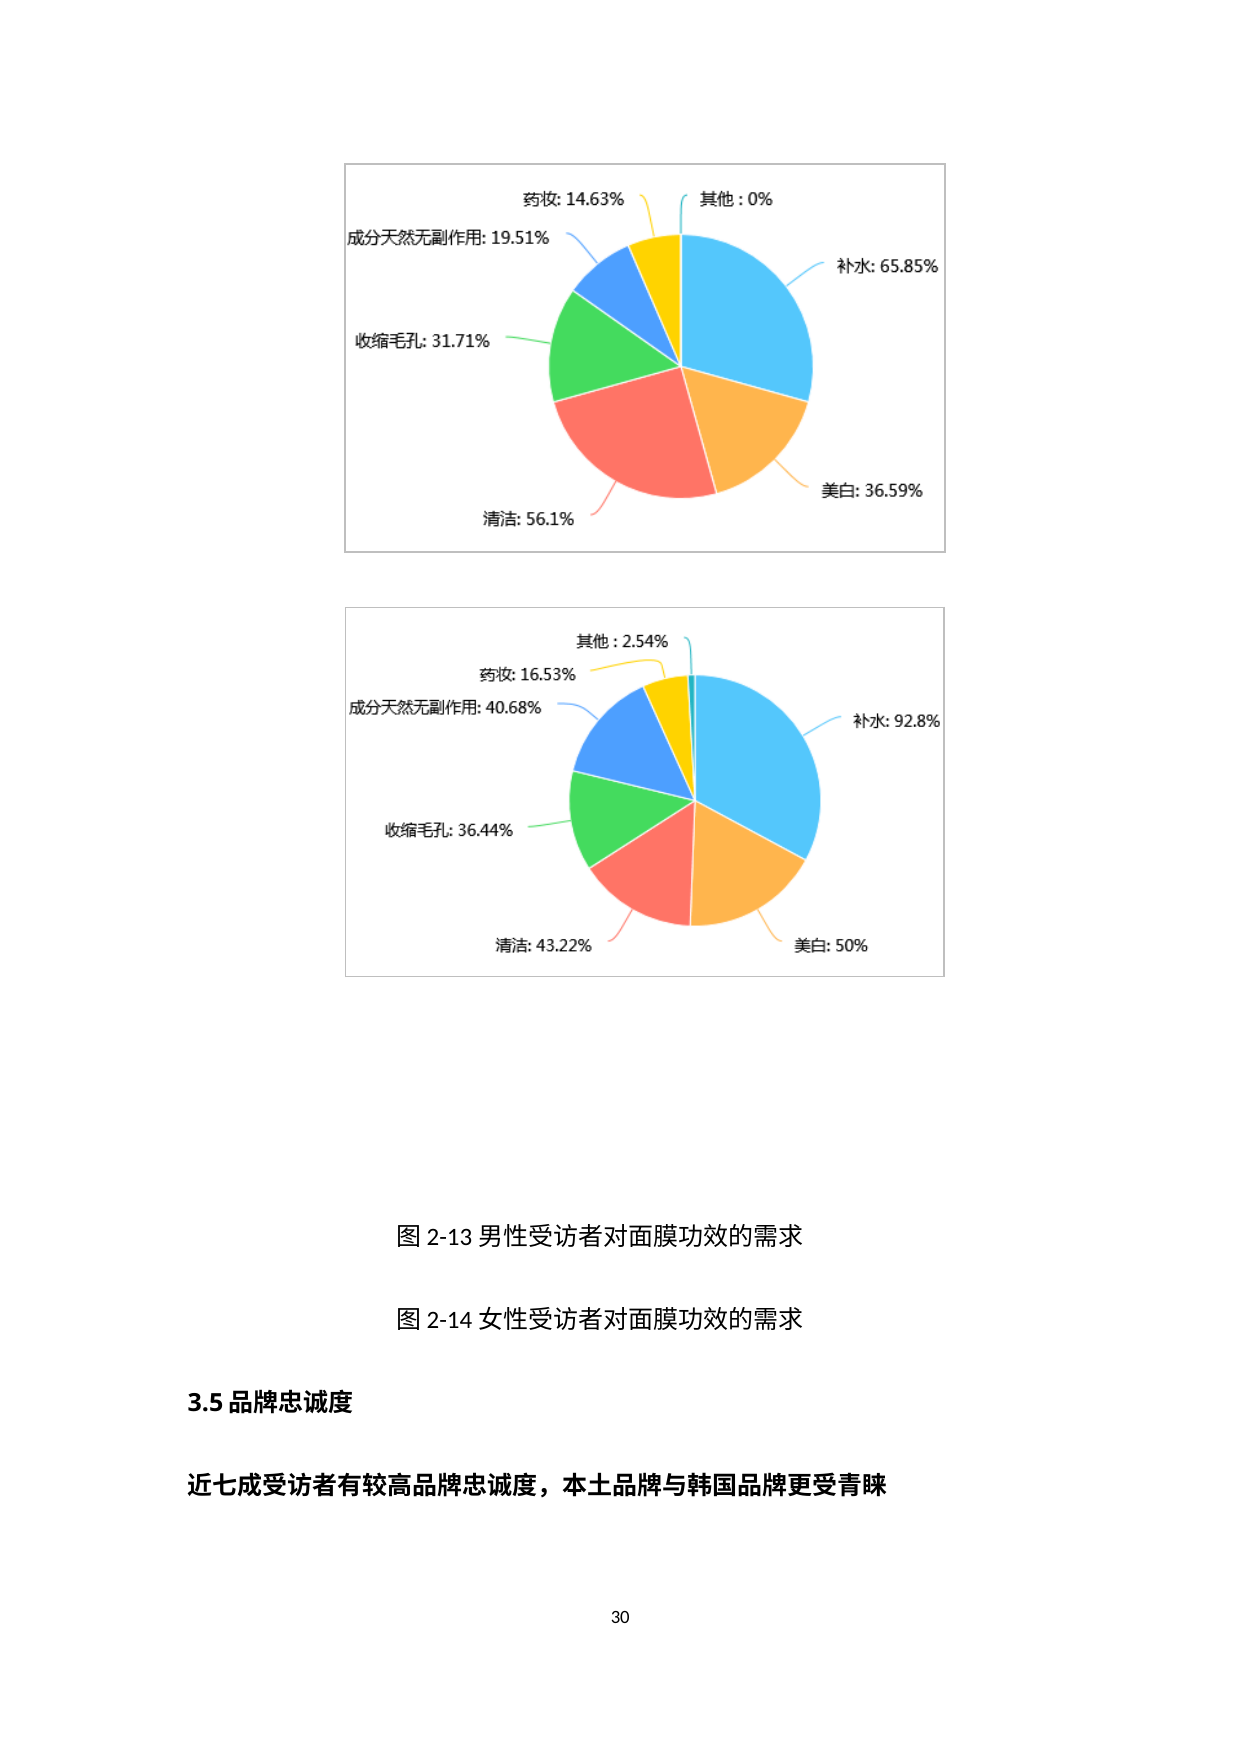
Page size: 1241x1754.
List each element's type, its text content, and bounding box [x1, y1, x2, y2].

picture [346, 608, 943, 976]
picture [346, 165, 944, 551]
text 近七成受访者有较高品牌忠诚度，本土品牌与韩国品牌更受青睐 [187, 1451, 1053, 1516]
text 图2-14 女性受访者对面膜功效的需求 [187, 1285, 1053, 1350]
text 3.5品牌忠诚度 [187, 1368, 1053, 1433]
